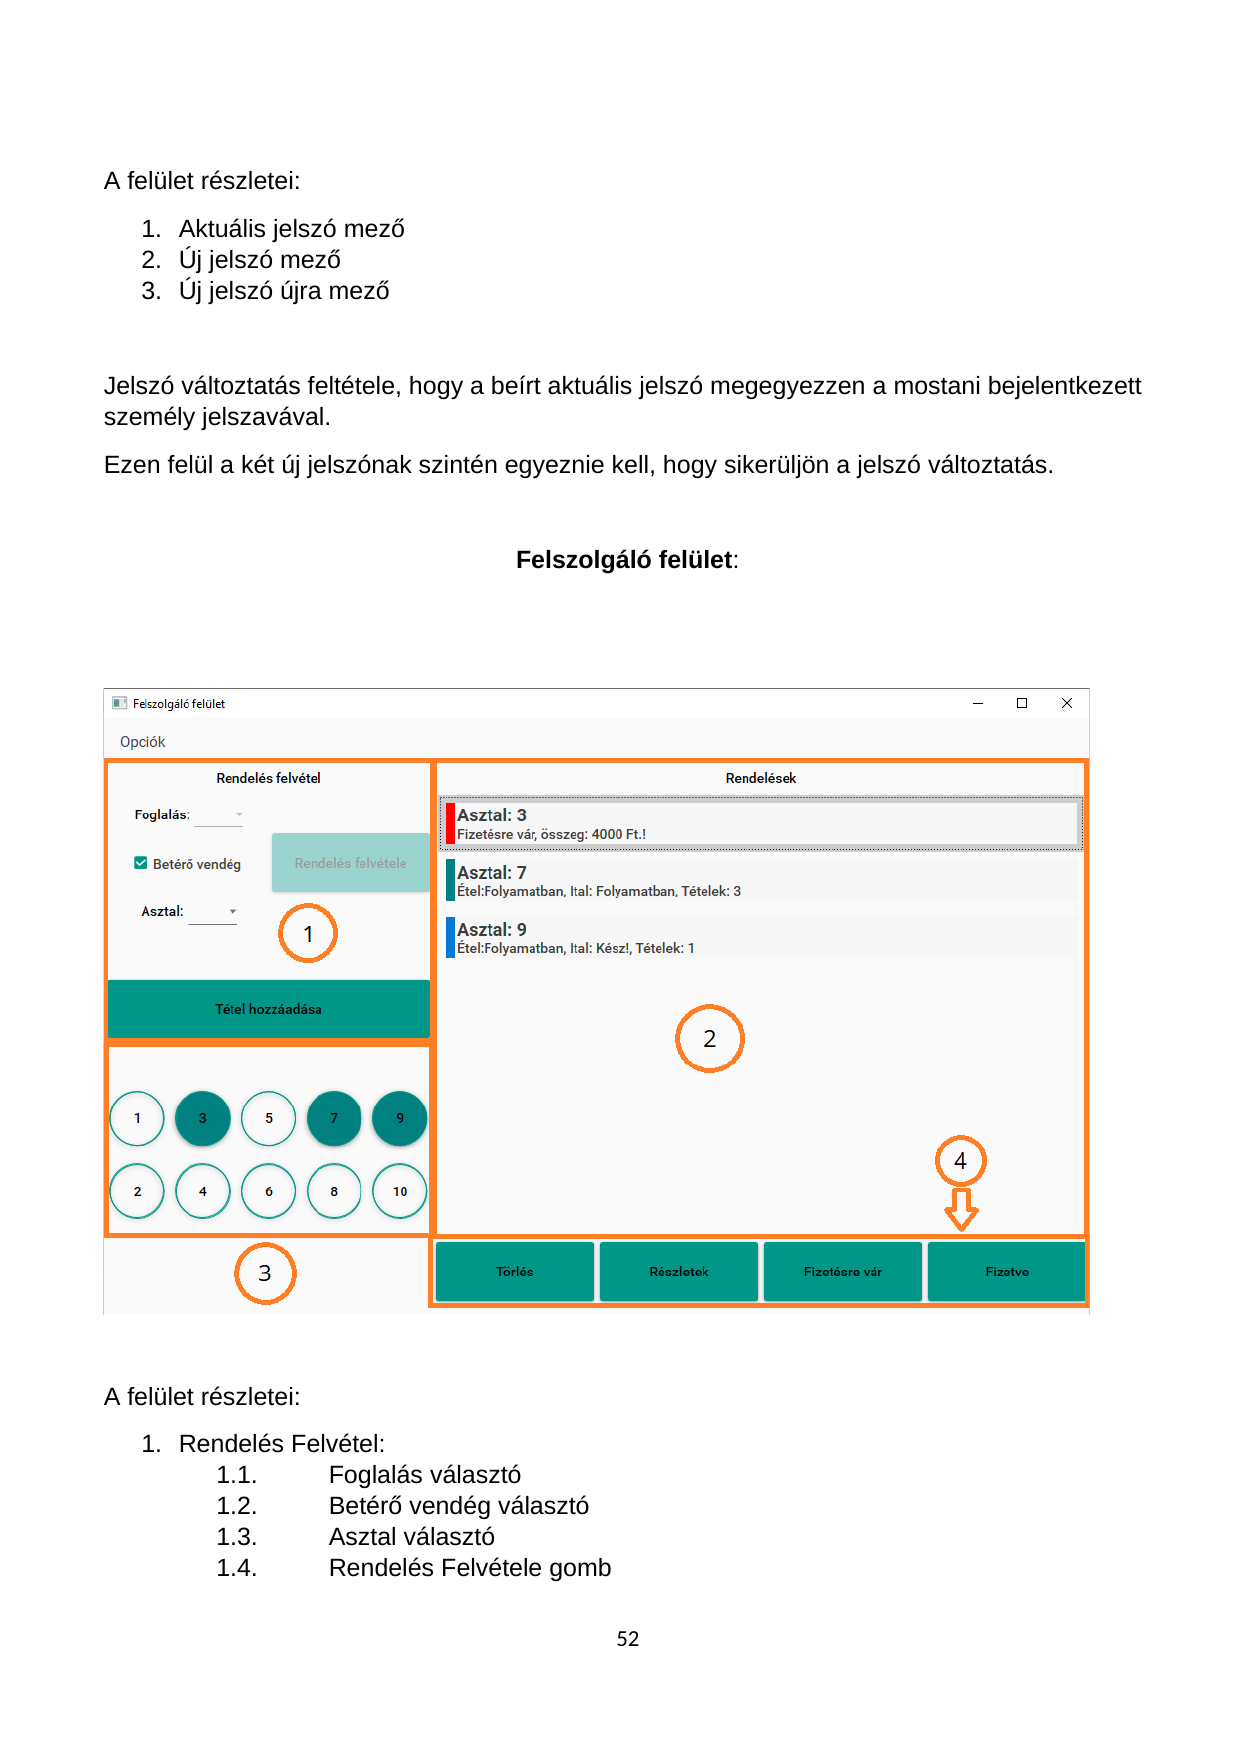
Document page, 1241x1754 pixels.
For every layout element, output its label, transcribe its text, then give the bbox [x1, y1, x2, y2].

text Jelszó változtatás feltétele, hogy a beírt aktuális jelszó megegyezzen a mostani bejelentkezett személy jelszavával. [103, 371, 1152, 431]
picture [103, 688, 1090, 1315]
list Új jelszó mező [141, 244, 1152, 273]
text A felület részletei: [103, 1381, 1152, 1410]
list Rendelés Felvétele gomb [216, 1553, 1152, 1582]
list Foglalás választó [216, 1460, 1152, 1489]
list Új jelszó újra mező [141, 276, 1152, 304]
text Ezen felül a két új jelszónak szintén egyeznie kell, hogy sikerüljön a jelszó változtatás. [103, 450, 1152, 478]
list Betérő vendég választó [216, 1491, 1152, 1520]
text Felszolgáló felület: [103, 545, 1152, 574]
list Aktuális jelszó mező [141, 213, 1152, 242]
list Rendelés Felvétel: [141, 1429, 1152, 1458]
list Asztal választó [216, 1522, 1152, 1551]
text A felület részletei: [103, 166, 1152, 194]
